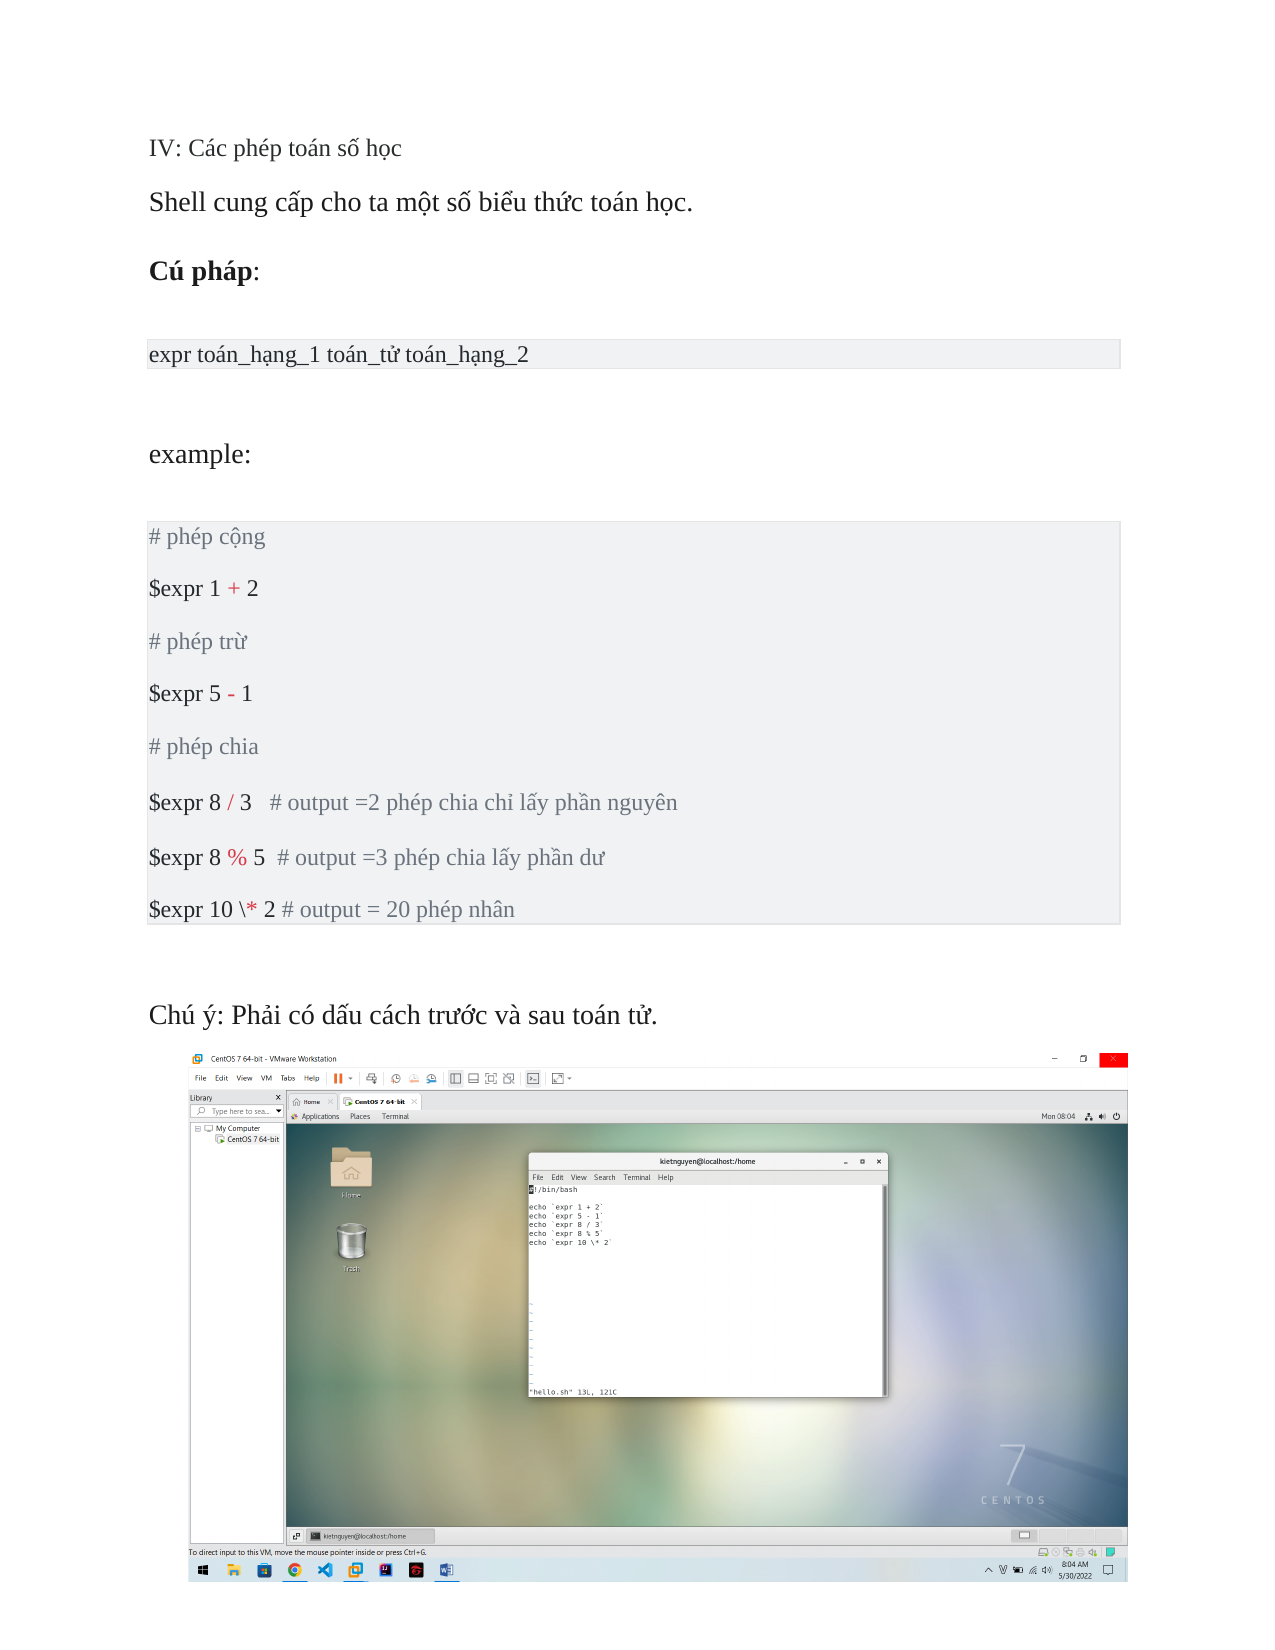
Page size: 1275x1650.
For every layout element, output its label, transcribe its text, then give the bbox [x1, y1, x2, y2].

text Cú pháp: [148, 254, 1119, 287]
text $expr 8 % 5 # output =3 phép chia lấy phần dư [148, 842, 1119, 871]
text IV: Các phép toán số học [148, 133, 1119, 162]
text # phép chia [148, 730, 1119, 759]
text # phép trừ [148, 626, 1119, 655]
text expr toán_hạng_1 toán_tử toán_hạng_2 [148, 340, 1119, 368]
text $expr 5 - 1 [148, 678, 1119, 707]
text $expr 10 \* 2 # output = 20 phép nhân [148, 894, 1119, 923]
text $expr 8 / 3 # output =2 phép chia chỉ lấy phần nguyên [148, 786, 1119, 815]
text Shell cung cấp cho ta một số biểu thức toán học. [148, 185, 1119, 217]
text Chú ý: Phải có dấu cách trước và sau toán tử. [148, 998, 1119, 1030]
text example: [148, 437, 1119, 469]
text # phép cộng [148, 522, 1119, 550]
text $expr 1 + 2 [148, 573, 1119, 602]
picture [188, 1053, 1128, 1582]
